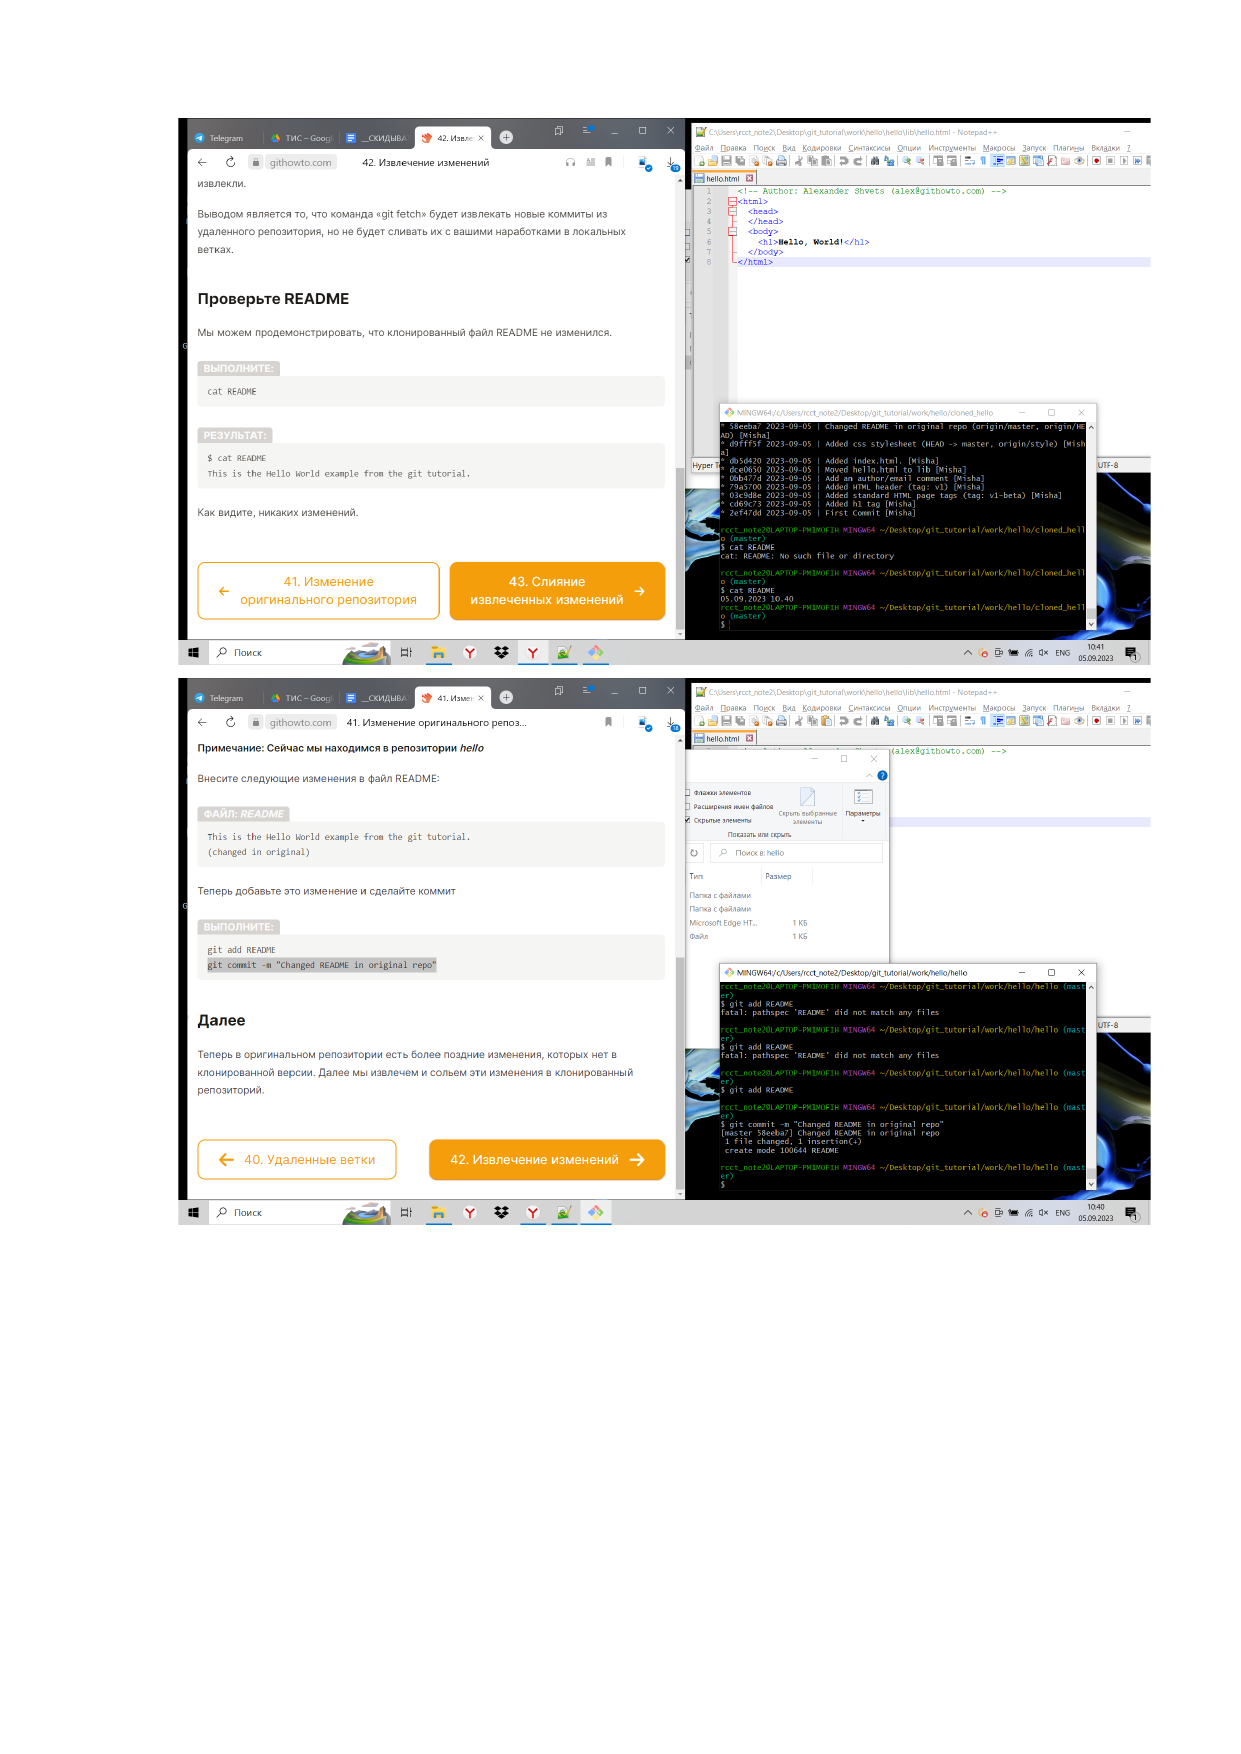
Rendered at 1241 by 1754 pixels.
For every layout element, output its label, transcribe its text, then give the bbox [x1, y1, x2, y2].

picture [178, 118, 1151, 665]
picture [178, 678, 1151, 1225]
